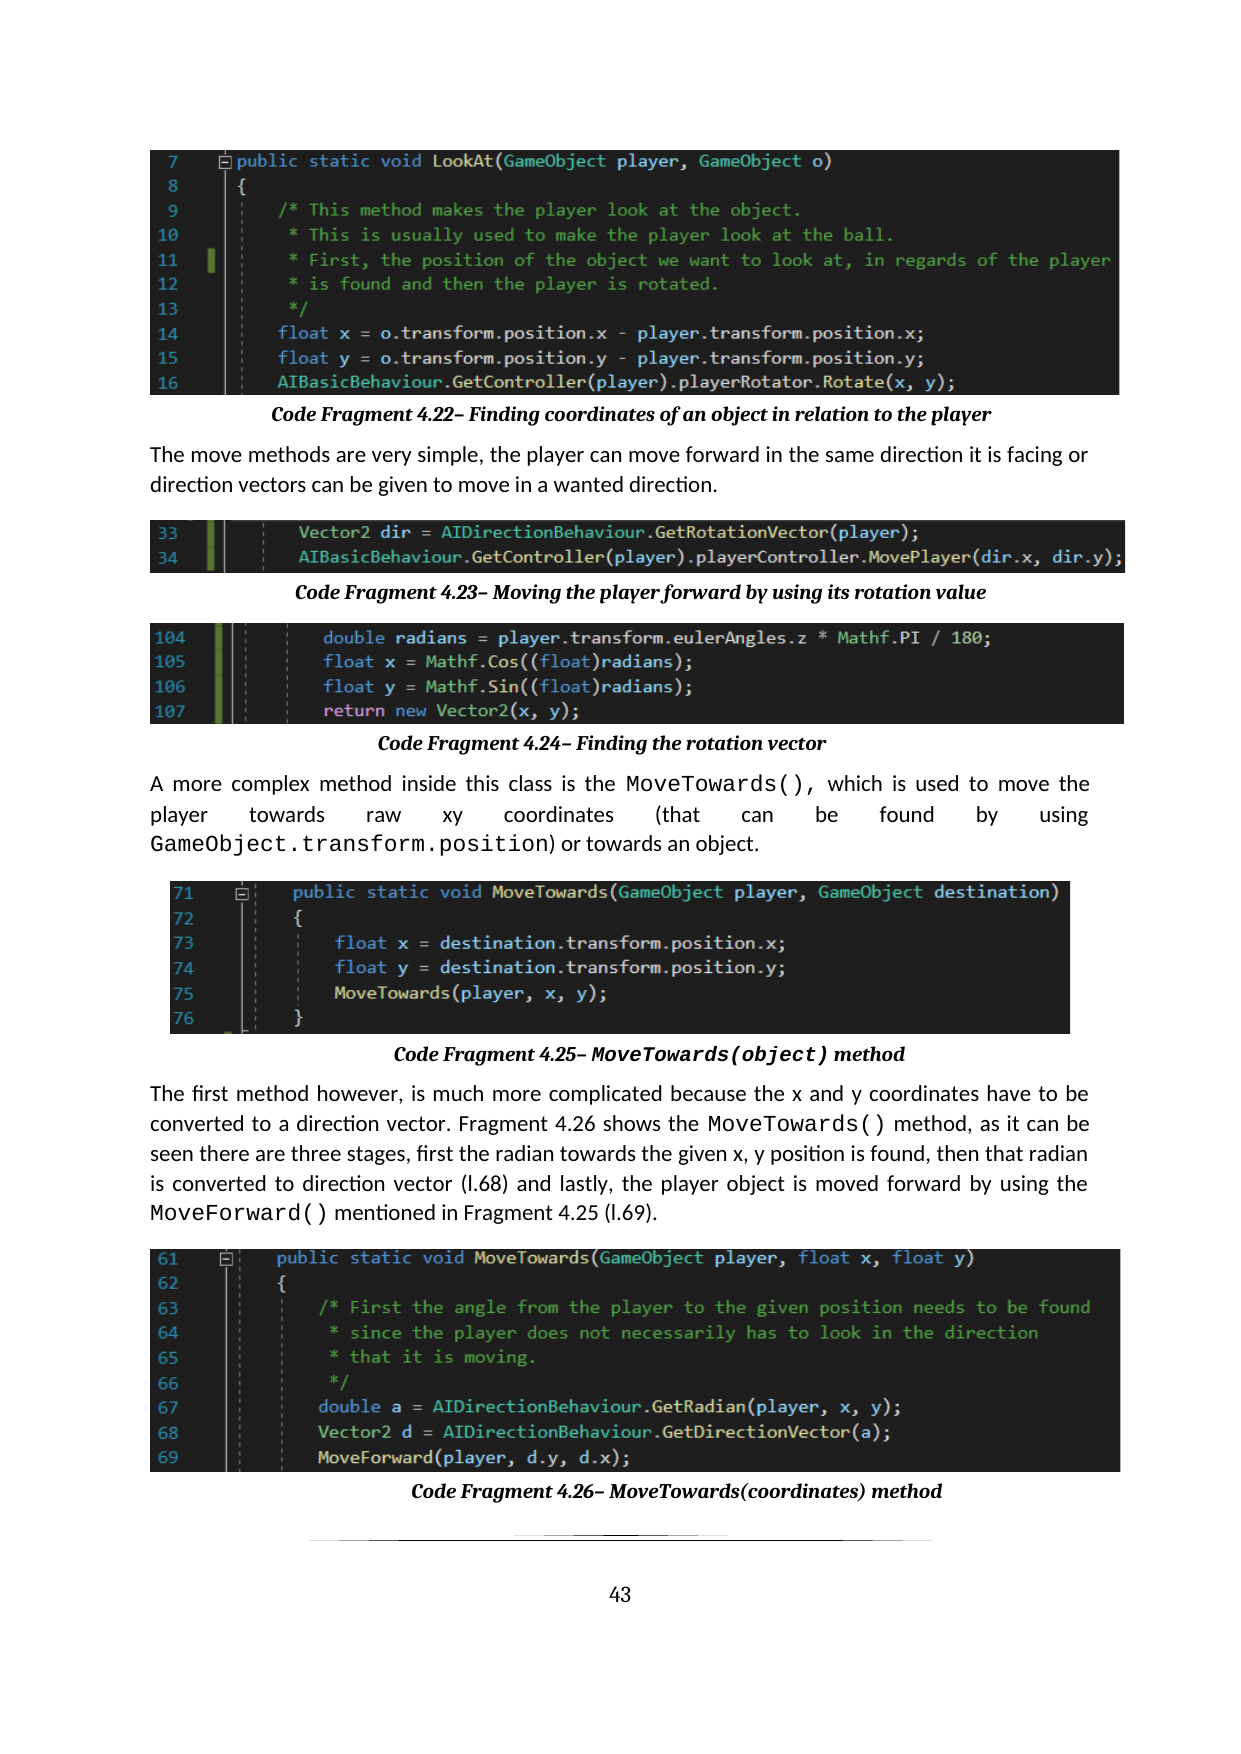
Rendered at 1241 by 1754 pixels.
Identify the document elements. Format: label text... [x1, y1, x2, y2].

picture [150, 150, 1120, 395]
picture [150, 520, 1125, 573]
text The move methods are very simple, the player can move forward in the same direction it is facing or direction vectors can be given to move in a wanted direction. [150, 440, 1090, 498]
text The first method however, is much more complicated because the x and y coordinates have to be converted to a direction vector. Fragment 4.26 shows the MoveTowards() method, as it can be seen there are three stages, first the radian towards the given x, y position is found, then that radian is converted to direction vector (l.68) and lastly, the player object is moved forward by using the MoveForward() mentioned in Fragment 4.25 (l.69). [150, 1079, 1090, 1227]
picture [150, 623, 1124, 724]
picture [150, 1249, 1121, 1472]
picture [170, 881, 1071, 1034]
text A more complex method inside this class is the MoveTowards(), which is used to move the player towards raw xy coordinates (that can be found by using GameObject.transform.position) or towards an object. [150, 769, 1090, 859]
